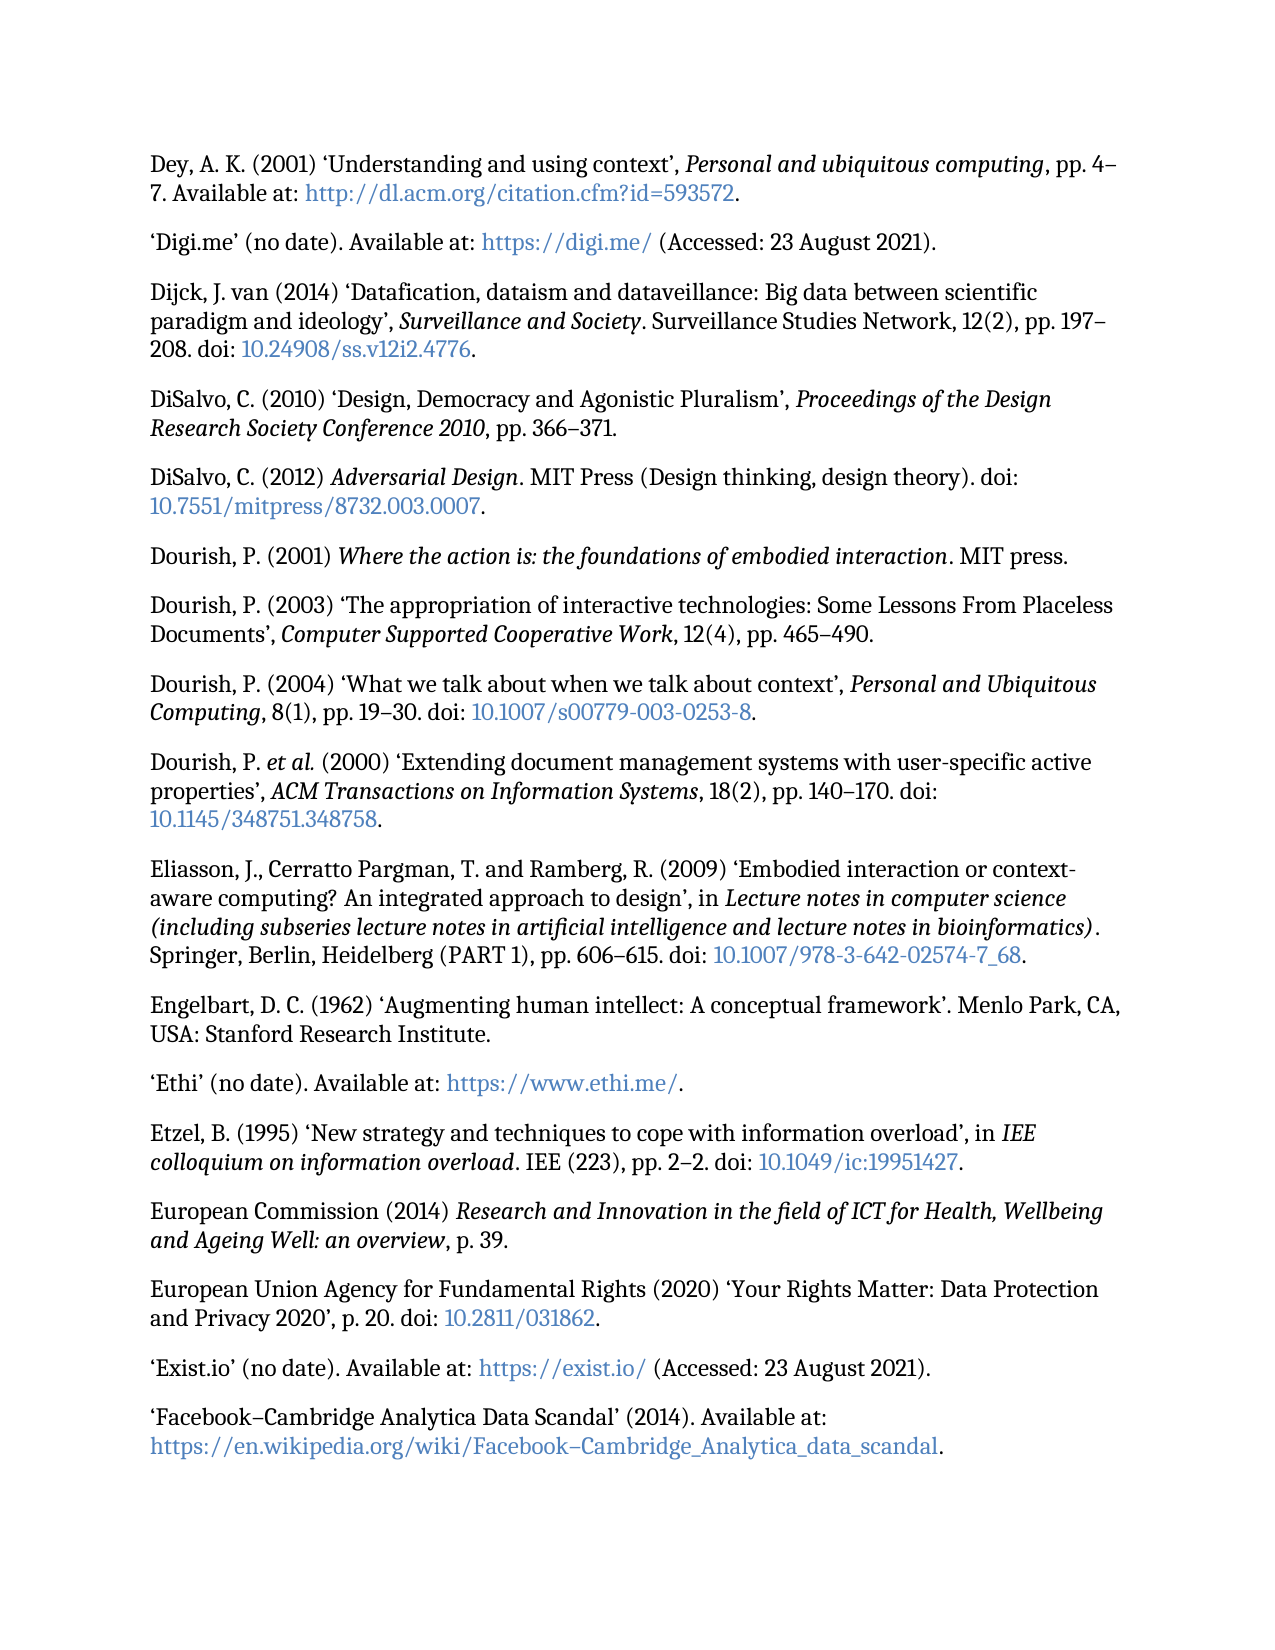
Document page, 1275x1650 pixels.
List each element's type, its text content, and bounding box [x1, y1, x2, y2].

text Etzel, B. (1995) ‘New strategy and techniques to cope with information overload’, in IEE colloquium on information overload. IEE (223), pp. 2–2. doi: 10.1049/ic:19951427. [150, 1119, 1125, 1176]
text ‘Digi.me’ (no date). Available at: https://digi.me/ (Accessed: 23 August 2021). [150, 228, 1125, 257]
text ‘Facebook–Cambridge Analytica Data Scandal’ (2014). Available at: https://en.wikipedia.org/wiki/Facebook–Cambridge_Analytica_data_scandal. [150, 1403, 1125, 1461]
text Dourish, P. et al. (2000) ‘Extending document management systems with user-specific active properties’, ACM Transactions on Information Systems, 18(2), pp. 140–170. doi: 10.1145/348751.348758. [150, 748, 1125, 834]
text ‘Exist.io’ (no date). Available at: https://exist.io/ (Accessed: 23 August 2021). [150, 1354, 1125, 1382]
text Dijck, J. van (2014) ‘Datafication, dataism and dataveillance: Big data between scientific paradigm and ideology’, Surveillance and Society. Surveillance Studies Network, 12(2), pp. 197–208. doi: 10.24908/ss.v12i2.4776. [150, 278, 1125, 364]
text DiSalvo, C. (2012) Adversarial Design. MIT Press (Design thinking, design theory). doi: 10.7551/mitpress/8732.003.0007. [150, 463, 1125, 521]
text Dourish, P. (2004) ‘What we talk about when we talk about context’, Personal and Ubiquitous Computing, 8(1), pp. 19–30. doi: 10.1007/s00779-003-0253-8. [150, 669, 1125, 727]
text Dey, A. K. (2001) ‘Understanding and using context’, Personal and ubiquitous computing, pp. 4–7. Available at: http://dl.acm.org/citation.cfm?id=593572. [150, 150, 1125, 207]
text ‘Ethi’ (no date). Available at: https://www.ethi.me/. [150, 1069, 1125, 1098]
text Dourish, P. (2001) Where the action is: the foundations of embodied interaction. MIT press. [150, 542, 1125, 570]
text DiSalvo, C. (2010) ‘Design, Democracy and Agonistic Pluralism’, Proceedings of the Design Research Society Conference 2010, pp. 366–371. [150, 385, 1125, 442]
text Engelbart, D. C. (1962) ‘Augmenting human intellect: A conceptual framework’. Menlo Park, CA, USA: Stanford Research Institute. [150, 991, 1125, 1048]
text Eliasson, J., Cerratto Pargman, T. and Ramberg, R. (2009) ‘Embodied interaction or context-aware computing? An integrated approach to design’, in Lecture notes in computer science (including subseries lecture notes in artificial intelligence and lecture notes in bioinformatics). Springer, Berlin, Heidelberg (PART 1), pp. 606–615. doi: 10.1007/978-3-642-02574-7_68. [150, 855, 1125, 970]
text Dourish, P. (2003) ‘The appropriation of interactive technologies: Some Lessons From Placeless Documents’, Computer Supported Cooperative Work, 12(4), pp. 465–490. [150, 591, 1125, 649]
text European Union Agency for Fundamental Rights (2020) ‘Your Rights Matter: Data Protection and Privacy 2020’, p. 20. doi: 10.2811/031862. [150, 1275, 1125, 1333]
text European Commission (2014) Research and Innovation in the field of ICT for Health, Wellbeing and Ageing Well: an overview, p. 39. [150, 1197, 1125, 1254]
